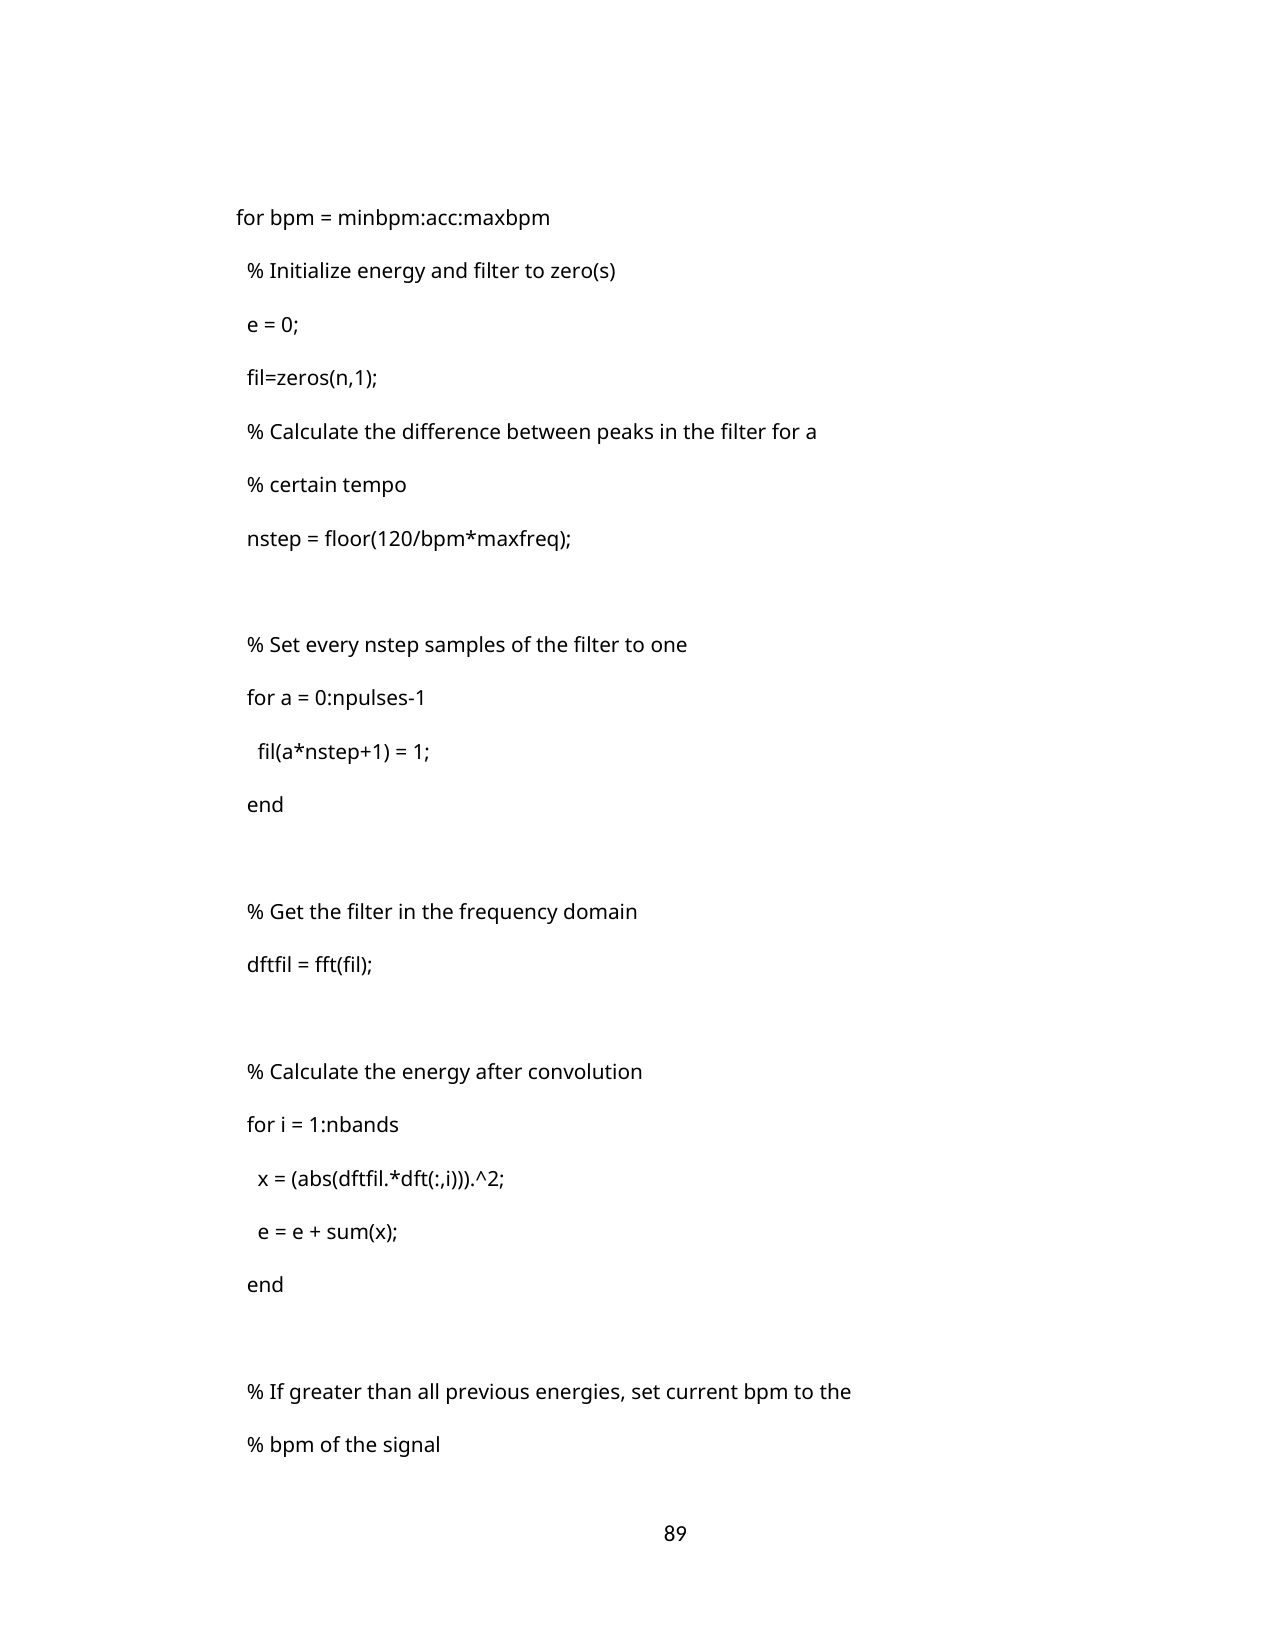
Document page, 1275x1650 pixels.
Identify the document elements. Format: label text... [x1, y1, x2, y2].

text % Get the filter in the frequency domain [225, 897, 1125, 925]
text for i = 1:nbands [225, 1110, 1125, 1139]
text fil(a*nstep+1) = 1; [225, 737, 1125, 765]
text nstep = floor(120/bpm*maxfreq); [225, 524, 1125, 552]
text e = 0; [225, 310, 1125, 338]
text % Calculate the difference between peaks in the filter for a [225, 417, 1125, 445]
text % Calculate the energy after convolution [225, 1057, 1125, 1085]
text for bpm = minbpm:acc:maxbpm [225, 203, 1125, 231]
text for a = 0:npulses-1 [225, 683, 1125, 712]
text fil=zeros(n,1); [225, 363, 1125, 392]
text % Set every nstep samples of the filter to one [225, 630, 1125, 658]
text % Initialize energy and filter to zero(s) [225, 256, 1125, 285]
text % certain tempo [225, 470, 1125, 499]
text % If greater than all previous energies, set current bpm to the [225, 1377, 1125, 1405]
text % bpm of the signal [225, 1430, 1125, 1459]
text end [225, 1271, 1125, 1299]
text x = (abs(dftfil.*dft(:,i))).^2; [225, 1164, 1125, 1192]
text dftfil = fft(fil); [225, 950, 1125, 979]
text end [225, 790, 1125, 819]
text e = e + sum(x); [225, 1217, 1125, 1246]
